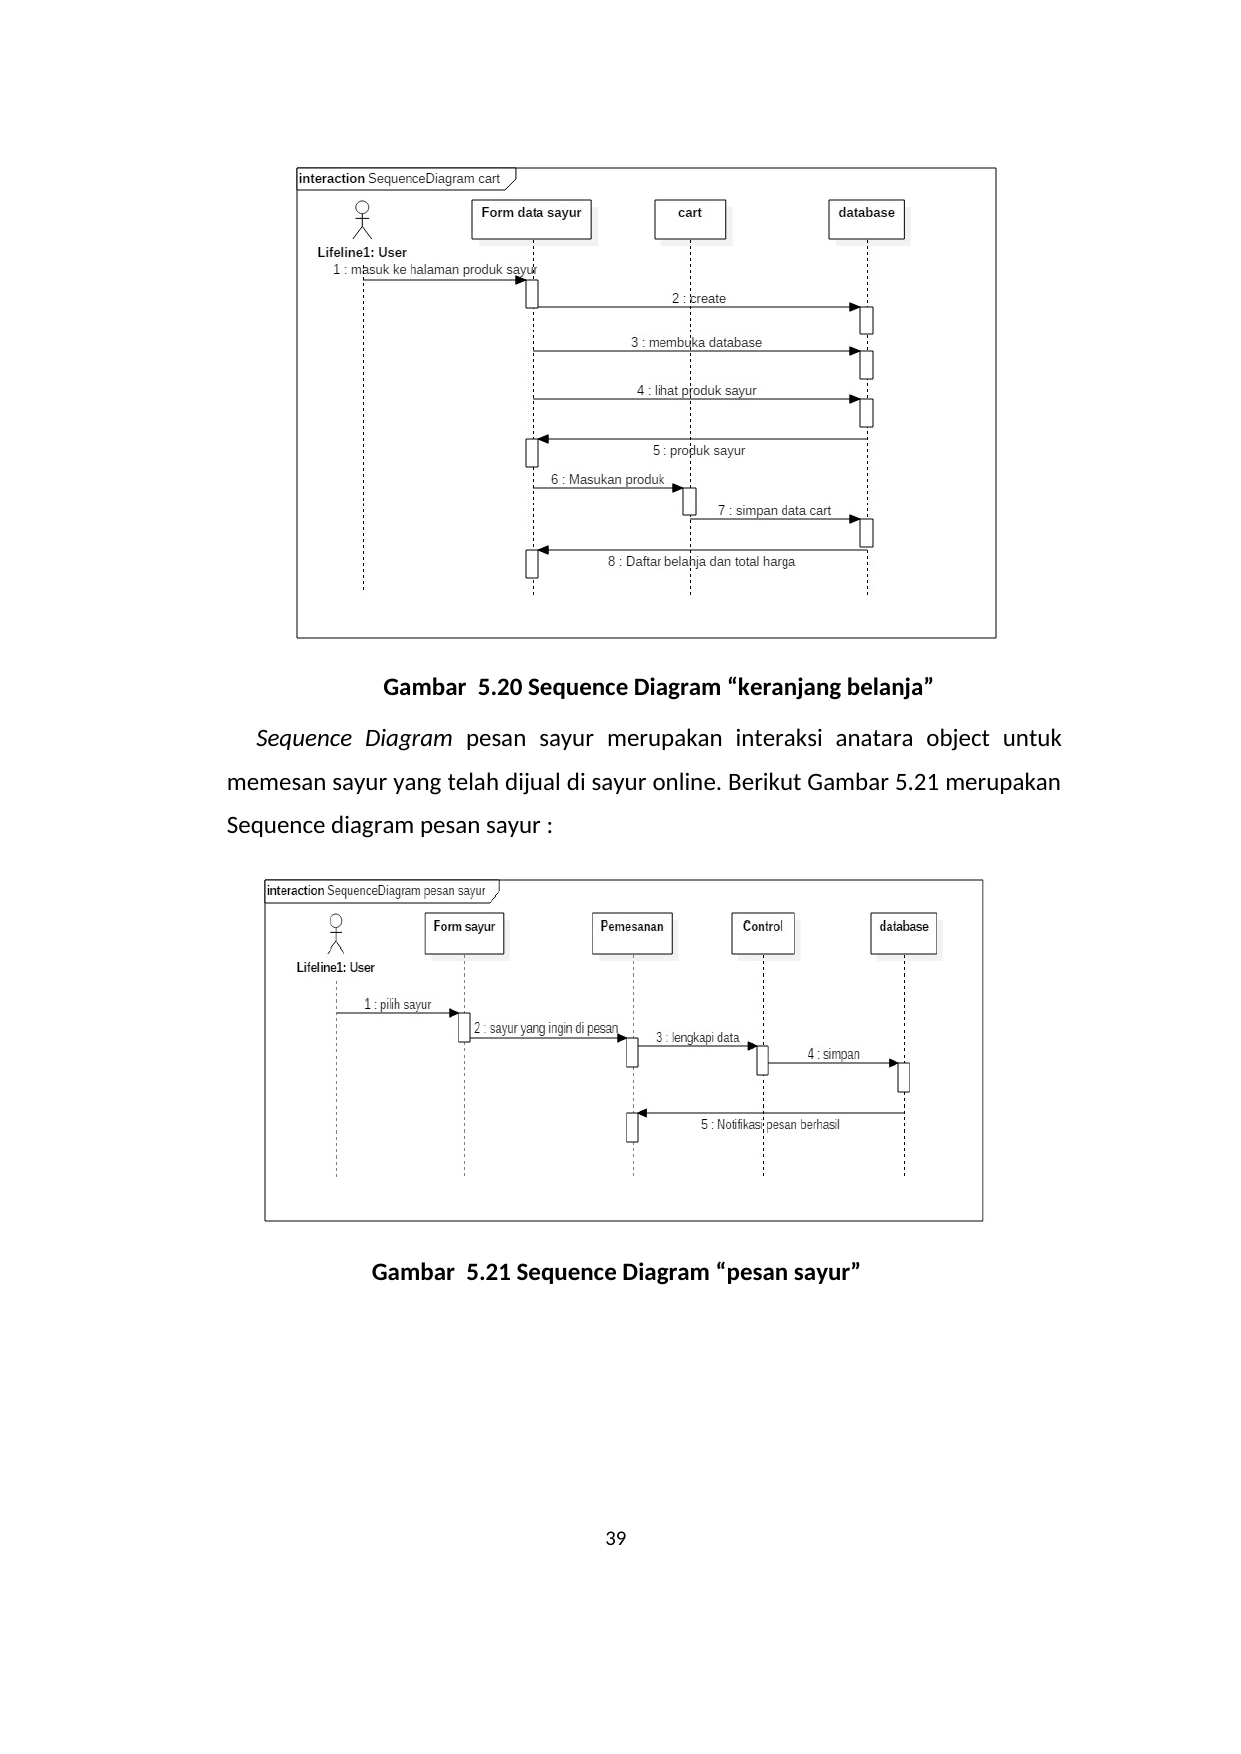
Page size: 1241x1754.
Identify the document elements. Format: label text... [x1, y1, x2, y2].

picture [256, 870, 990, 1226]
subtitle Gambar 5.20 Sequence Diagram “keranjang belanja” [226, 671, 1092, 702]
subtitle Gambar 5.21 Sequence Diagram “pesan sayur” [141, 1256, 1092, 1286]
picture [287, 159, 1001, 641]
text Sequence Diagram pesan sayur merupakan interaksi anatara object untuk memesan sayur yang telah dijual di sayur online. Berikut Gambar 5.21 merupakan Sequence diagram pesan sayur : [227, 722, 1062, 840]
